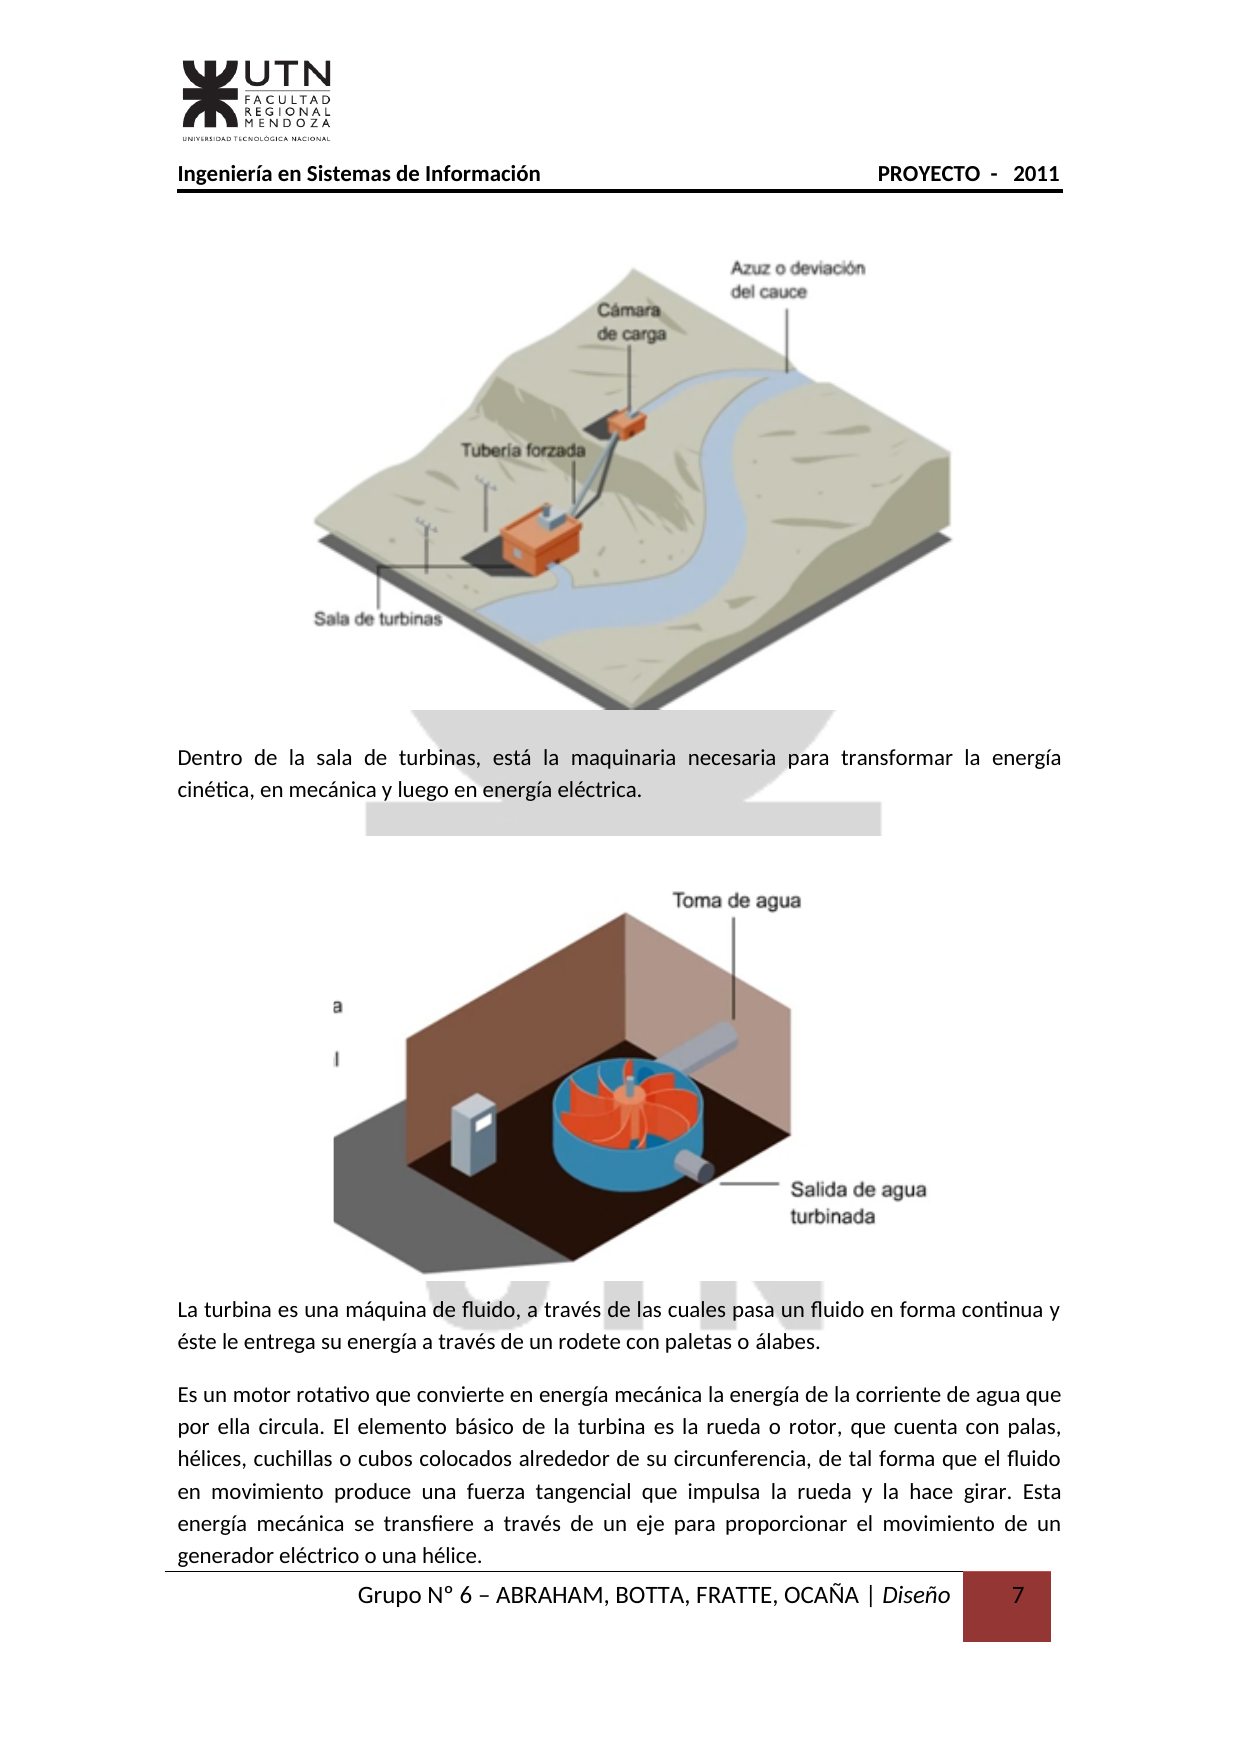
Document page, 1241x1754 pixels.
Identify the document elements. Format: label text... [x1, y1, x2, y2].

text La turbina es una máquina de fluido, a través de las cuales pasa un fluido en forma continua y éste le entrega su energía a través de un rodete con paletas o álabes. [177, 1295, 1063, 1355]
picture [177, 59, 334, 147]
text Es un motor rotativo que convierte en energía mecánica la energía de la corriente de agua que por ella circula. El elemento básico de la turbina es la rueda o rotor, que cuenta con palas, hélices, cuchillas o cubos colocados alrededor de su circunferencia, de tal forma que el fluido en movimiento produce una fuerza tangencial que impulsa la rueda y la hace girar. Esta energía mecánica se transfiere a través de un eje para proporcionar el movimiento de un generador eléctrico o una hélice. [177, 1380, 1063, 1569]
picture [286, 217, 991, 710]
text Dentro de la sala de turbinas, está la maquinaria necesaria para transformar la energía cinética, en mecánica y luego en energía eléctrica. [177, 743, 1063, 803]
picture [333, 836, 944, 1281]
